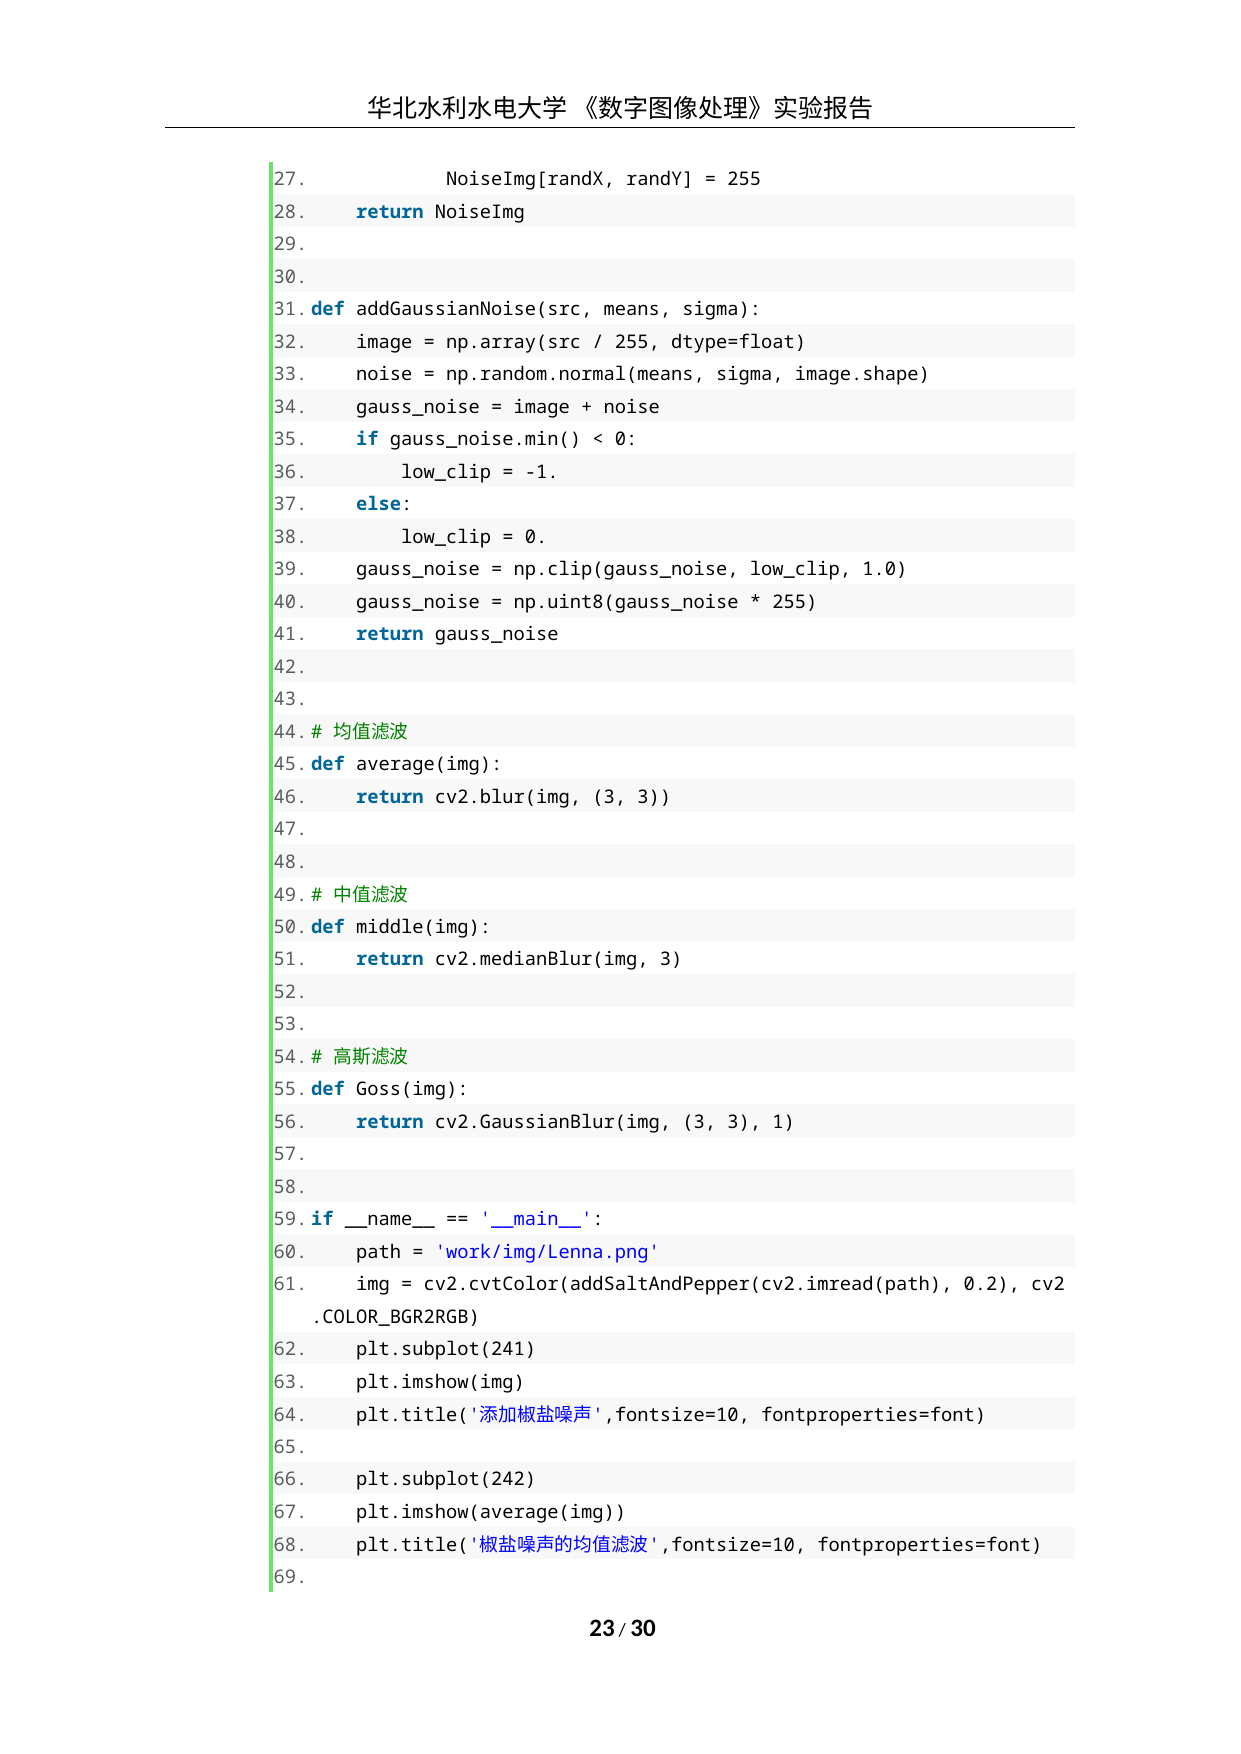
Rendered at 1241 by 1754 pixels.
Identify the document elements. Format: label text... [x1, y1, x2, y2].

list # 中值滤波 [273, 877, 1075, 909]
list def Goss(img): [273, 1072, 1075, 1104]
list path = 'work/img/Lenna.png' [273, 1234, 1075, 1267]
list # 高斯滤波 [273, 1039, 1075, 1072]
list gauss_noise = np.clip(gauss_noise, low_clip, 1.0) [273, 552, 1075, 584]
list image = np.array(src / 255, dtype=float) [273, 324, 1075, 357]
list return NoiseImg [273, 194, 1075, 227]
list NoiseImg[randX, randY] = 255 [273, 162, 1075, 194]
list return cv2.medianBlur(img, 3) [273, 942, 1075, 974]
list gauss_noise = np.uint8(gauss_noise * 255) [273, 584, 1075, 617]
list low_clip = 0. [273, 519, 1075, 552]
list plt.subplot(241) [273, 1332, 1075, 1364]
list plt.title('添加椒盐噪声',fontsize=10, fontproperties=font) [273, 1397, 1075, 1429]
list def addGaussianNoise(src, means, sigma): [273, 292, 1075, 324]
list img = cv2.cvtColor(addSaltAndPepper(cv2.imread(path), 0.2), cv2.COLOR_BGR2RGB) [273, 1267, 1075, 1332]
list return cv2.blur(img, (3, 3)) [273, 779, 1075, 812]
list plt.imshow(img) [273, 1364, 1075, 1397]
list plt.title('椒盐噪声的均值滤波',fontsize=10, fontproperties=font) [273, 1527, 1075, 1559]
list if gauss_noise.min() < 0: [273, 422, 1075, 454]
list def middle(img): [273, 909, 1075, 942]
list low_clip = -1. [273, 454, 1075, 487]
list plt.imshow(average(img)) [273, 1494, 1075, 1527]
list # 均值滤波 [273, 714, 1075, 747]
list noise = np.random.normal(means, sigma, image.shape) [273, 357, 1075, 389]
list return cv2.GaussianBlur(img, (3, 3), 1) [273, 1104, 1075, 1137]
list if __name__ == '__main__': [273, 1202, 1075, 1234]
list return gauss_noise [273, 617, 1075, 649]
list else: [273, 487, 1075, 519]
list gauss_noise = image + noise [273, 389, 1075, 422]
list def average(img): [273, 747, 1075, 779]
list plt.subplot(242) [273, 1462, 1075, 1494]
